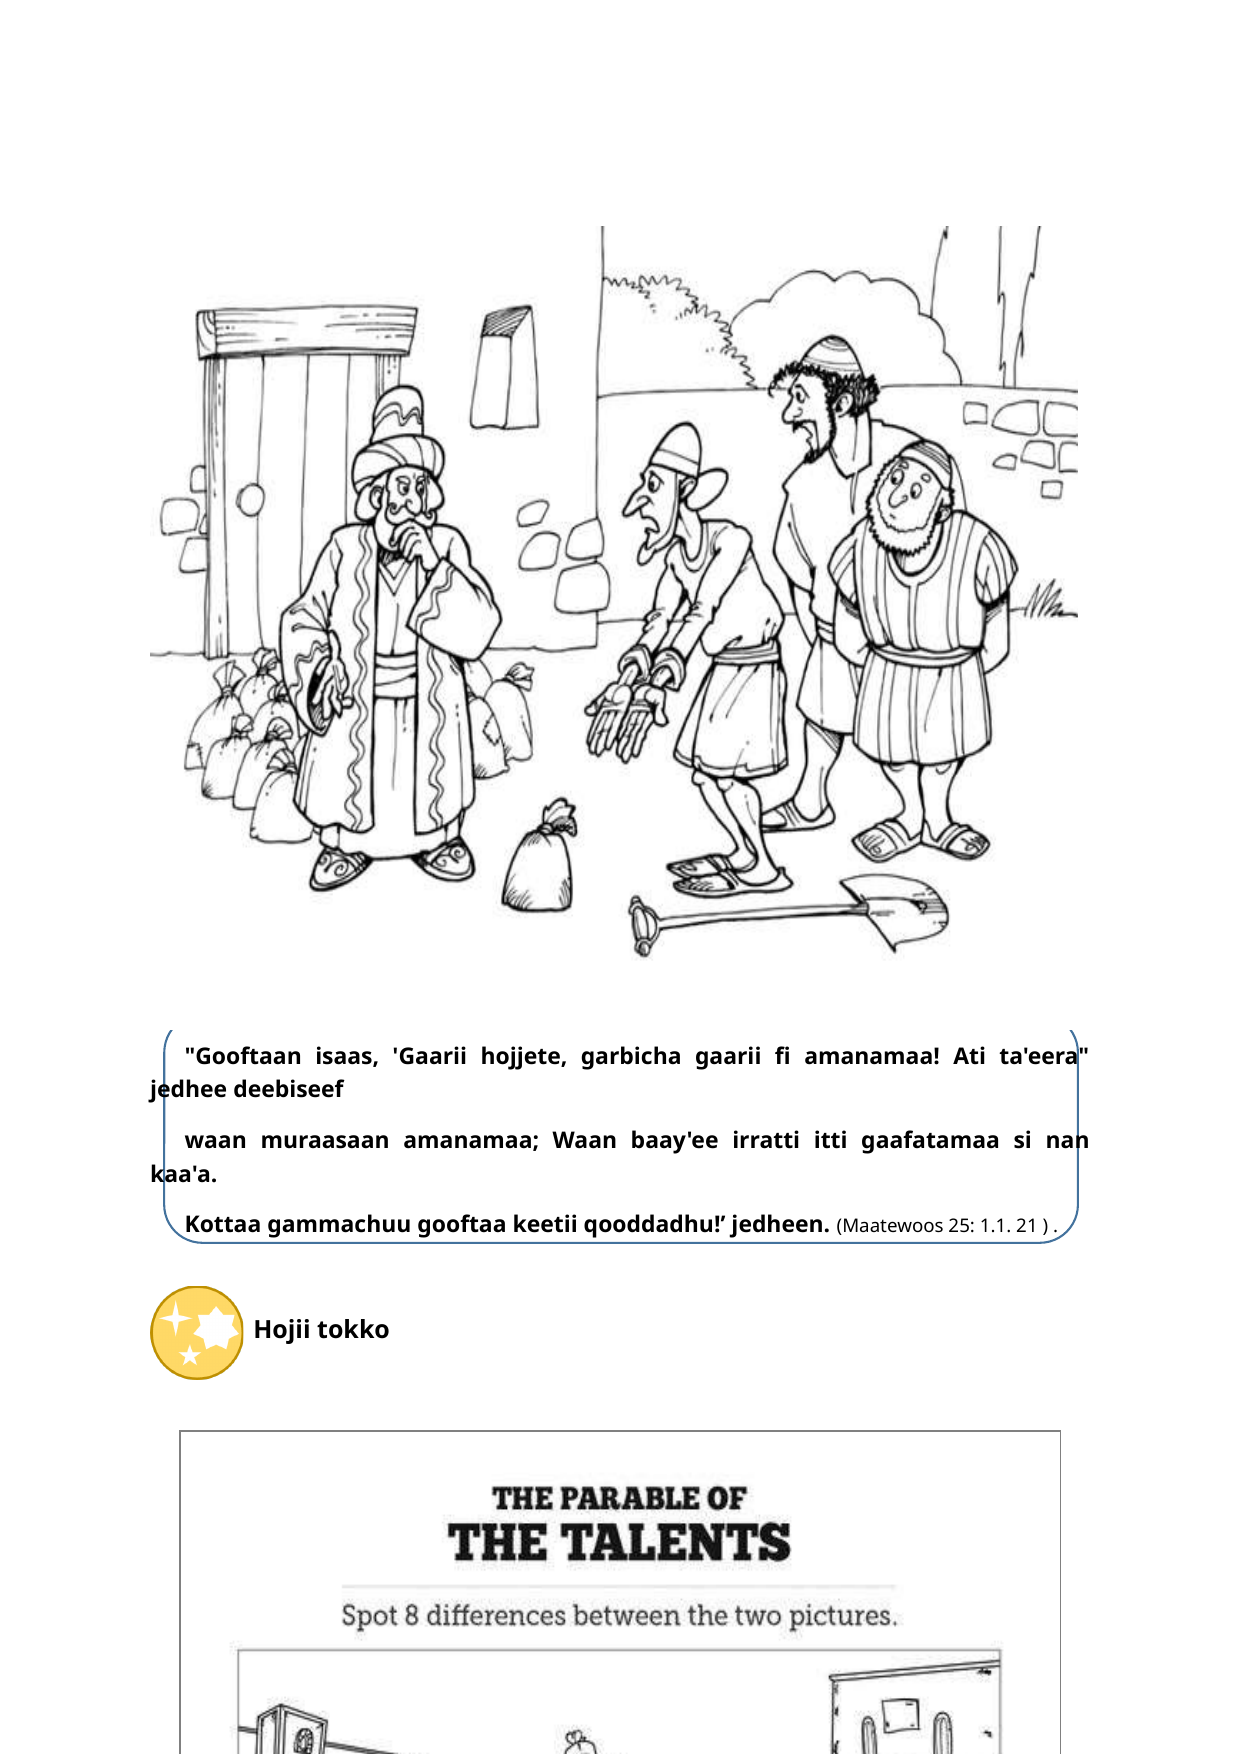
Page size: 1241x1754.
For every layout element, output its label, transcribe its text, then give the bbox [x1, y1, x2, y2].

picture [150, 1286, 244, 1380]
picture [150, 226, 1078, 1030]
text Hojii tokko [244, 1312, 1090, 1346]
text waan muraasaan amanamaa; Waan baay'ee irratti itti gaafatamaa si nan kaa'a. [150, 1124, 1090, 1189]
text Kottaa gammachuu gooftaa keetii qooddadhu!’ jedheen. (Maatewoos 25: 1.1. 21 ) . [150, 1208, 1090, 1239]
picture [181, 1432, 1060, 1754]
text "Gooftaan isaas, 'Gaarii hojjete, garbicha gaarii fi amanamaa! Ati ta'eera" jedhee deebiseef [150, 1040, 1090, 1105]
